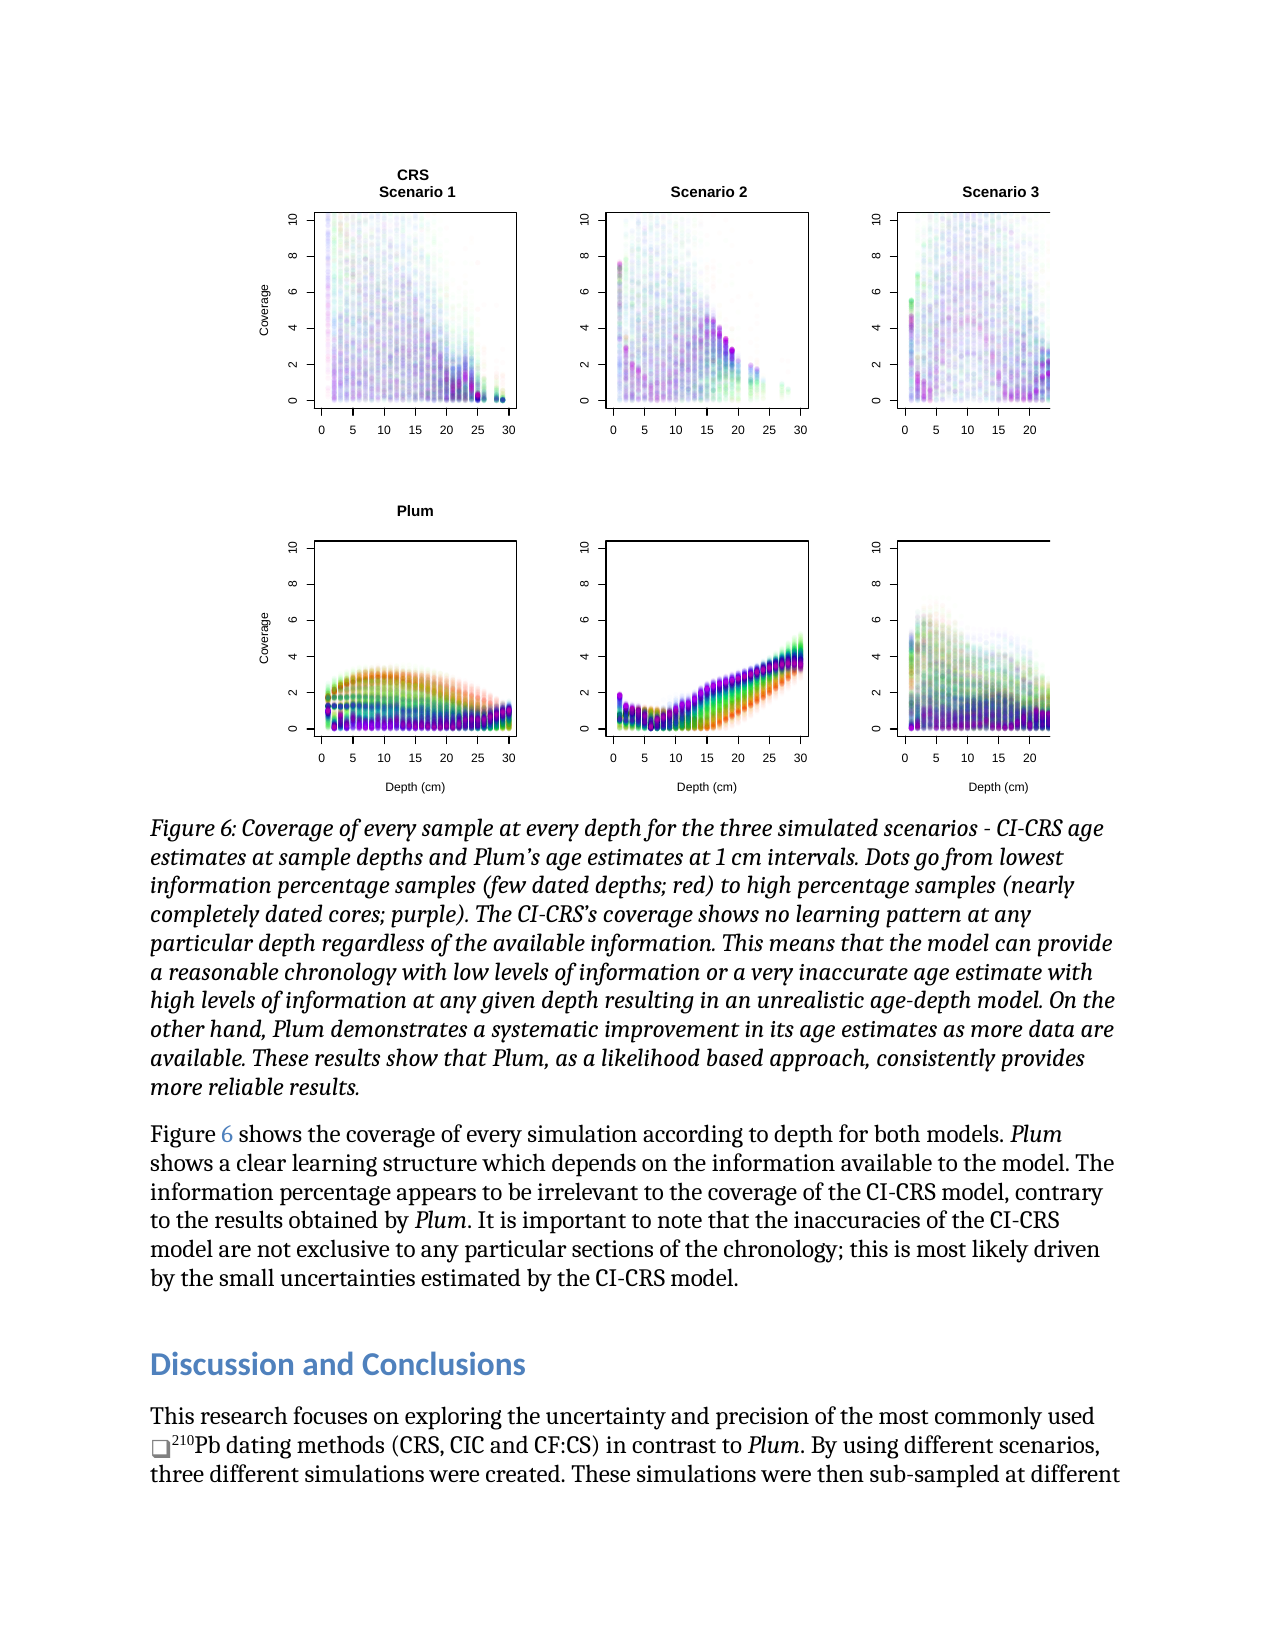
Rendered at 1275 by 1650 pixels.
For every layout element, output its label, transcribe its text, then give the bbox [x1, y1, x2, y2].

text Figure 6 shows the coverage of every simulation according to depth for both models. Plum shows a clear learning structure which depends on the information available to the model. The information percentage appears to be irrelevant to the coverage of the CI-CRS model, contrary to the results obtained by Plum. It is important to note that the inaccuracies of the CI-CRS model are not exclusive to any particular sections of the chronology; this is most likely driven by the small uncertainties estimated by the CI-CRS model. [150, 1120, 1125, 1292]
text Figure 6: Coverage of every sample at every depth for the three simulated scenarios - CI-CRS age estimates at sample depths and Plum’s age estimates at 1 cm intervals. Dots go from lowest information percentage samples (few dated depths; red) to high percentage samples (nearly completely dated cores; purple). The CI-CRS’s coverage shows no learning pattern at any particular depth regardless of the available information. This means that the model can provide a reasonable chronology with low levels of information or a very inaccurate age estimate with high levels of information at any given depth resulting in an unrealistic age-depth model. On the other hand, Plum demonstrates a systematic improvement in its age estimates as more data are available. These results show that Plum, as a likelihood based approach, consistently provides more reliable results. [150, 814, 1125, 1101]
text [150, 1402, 1125, 1488]
subtitle Discussion and Conclusions [150, 1342, 1125, 1383]
table_header [225, 150, 1050, 814]
